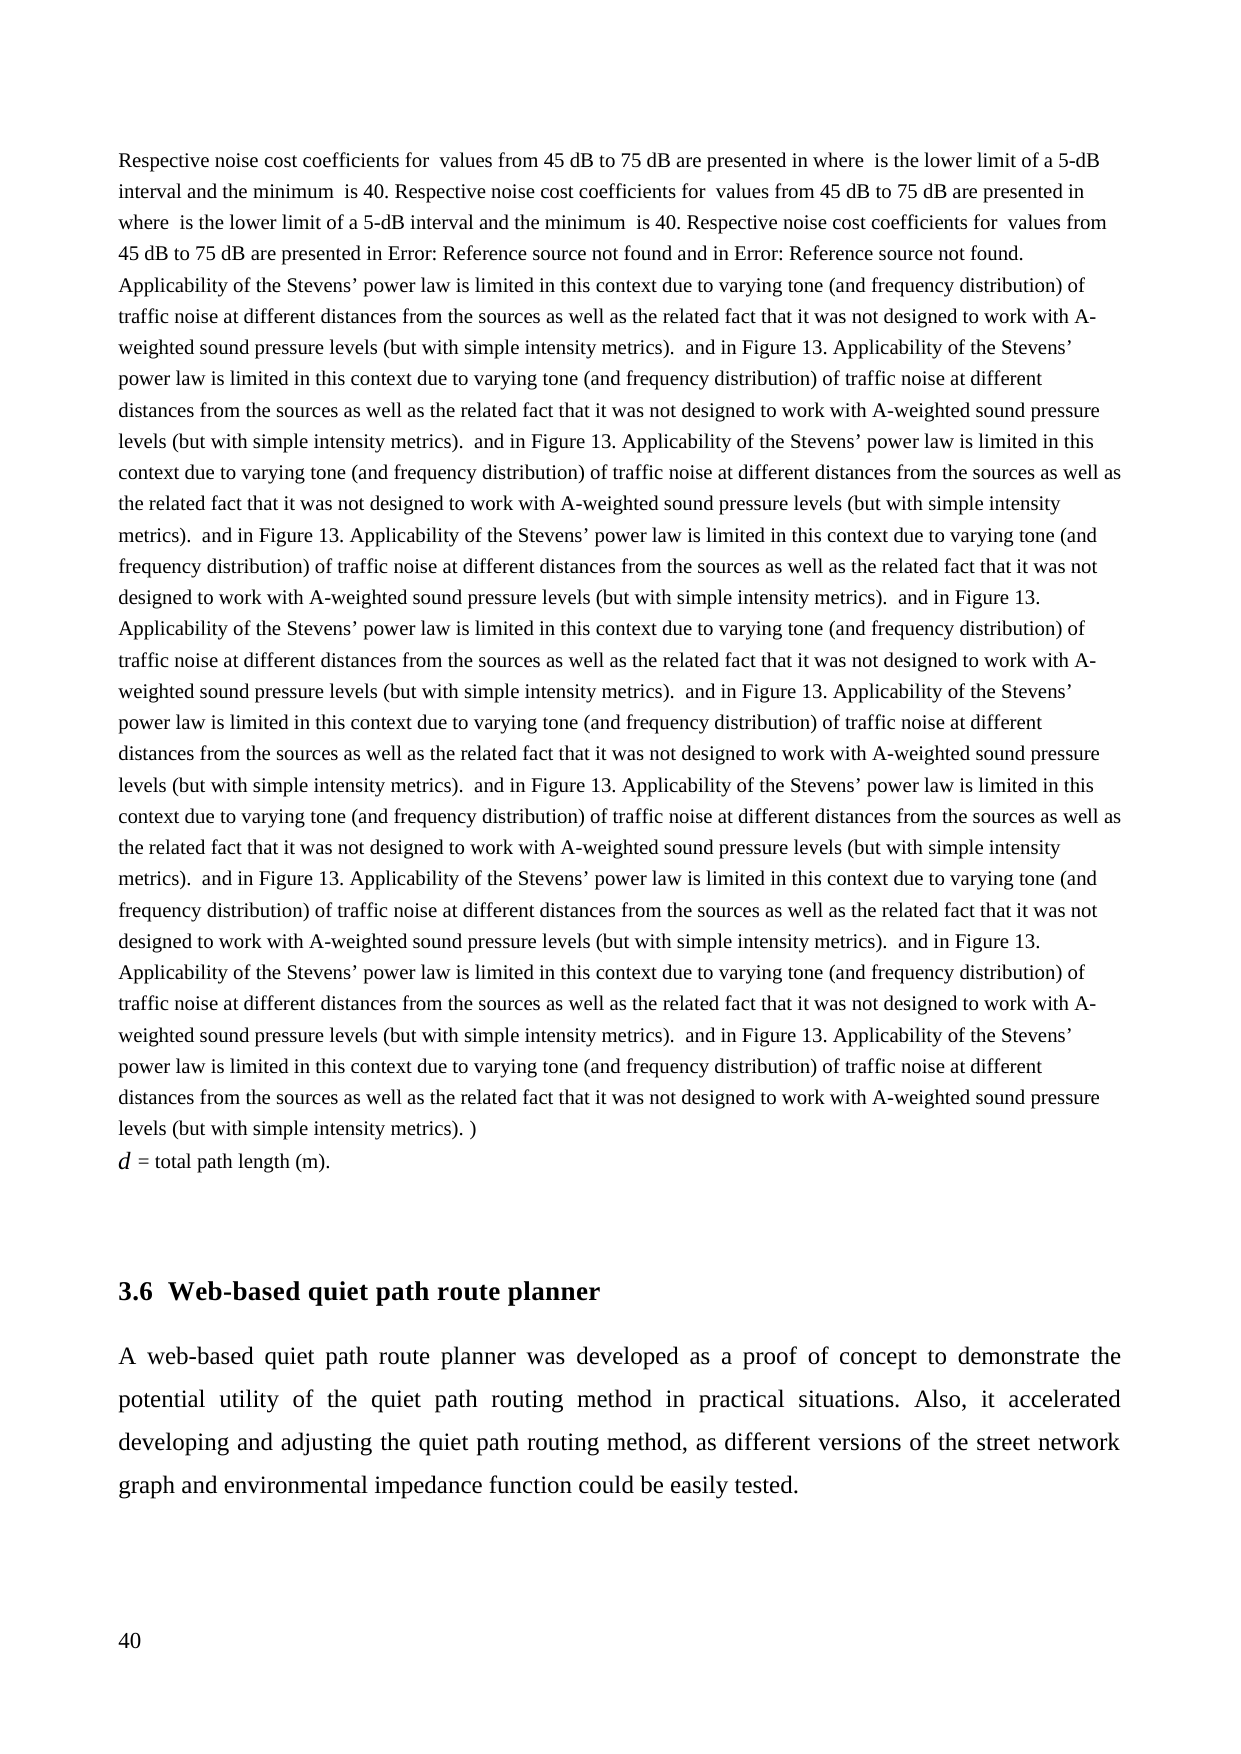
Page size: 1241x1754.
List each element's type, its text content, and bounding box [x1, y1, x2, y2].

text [118, 148, 1122, 1175]
subtitle Web-based quiet path route planner [118, 1276, 1122, 1307]
text A web-based quiet path route planner was developed as a proof of concept to demonstrate the potential utility of the quiet path routing method in practical situations. Also, it accelerated developing and adjusting the quiet path routing method, as different versions of the street network graph and environmental impedance function could be easily tested. [118, 1341, 1122, 1499]
